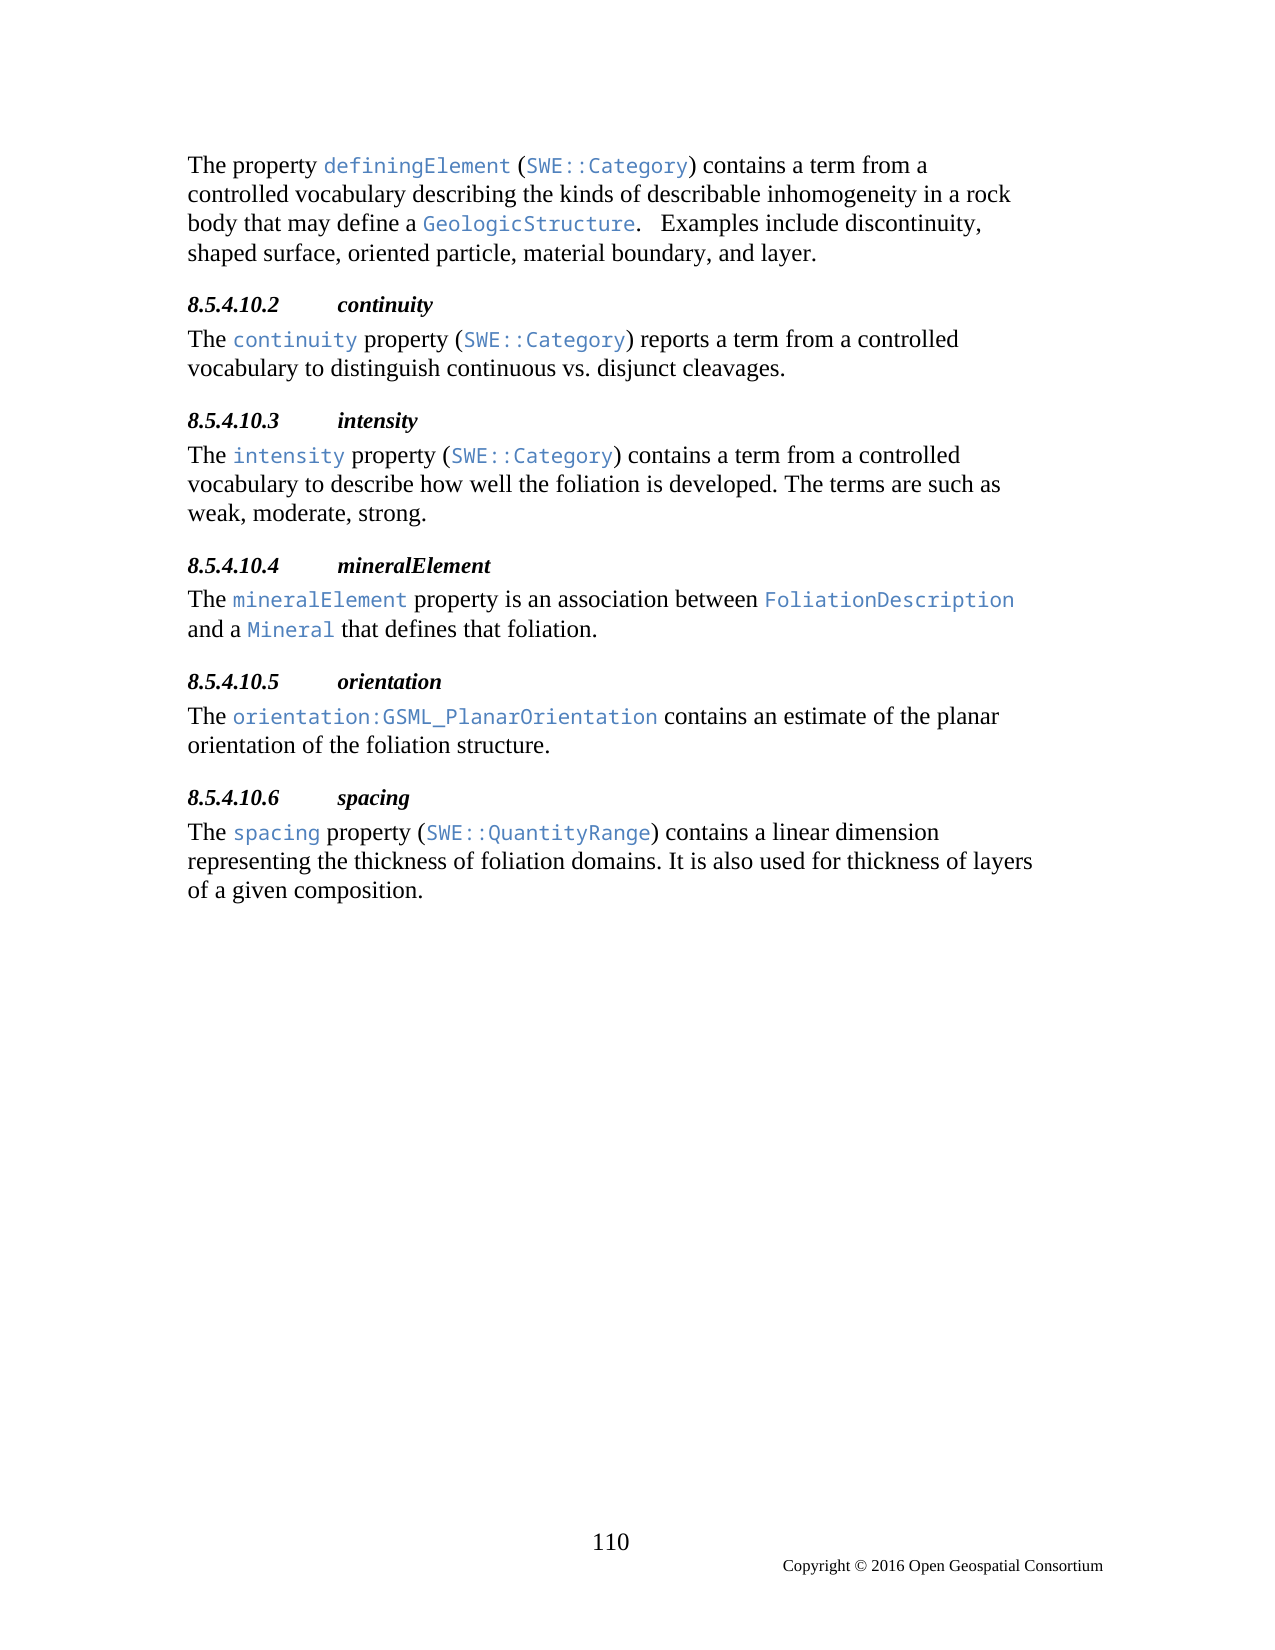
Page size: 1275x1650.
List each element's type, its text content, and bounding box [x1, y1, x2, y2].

subtitle continuity [187, 291, 1034, 318]
text The spacing property (SWE::QuantityRange) contains a linear dimension representing the thickness of foliation domains. It is also used for thickness of layers of a given composition. [187, 817, 1034, 904]
text The property definingElement (SWE::Category) contains a term from a controlled vocabulary describing the kinds of describable inhomogeneity in a rock body that may define a GeologicStructure. Examples include discontinuity, shaped surface, oriented particle, material boundary, and layer. [187, 150, 1034, 266]
subtitle mineralElement [187, 552, 1034, 578]
text The continuity property (SWE::Category) reports a term from a controlled vocabulary to distinguish continuous vs. disjunct cleavages. [187, 324, 1034, 382]
text The orientation:GSML_PlanarOrientation contains an estimate of the planar orientation of the foliation structure. [187, 701, 1034, 759]
subtitle orientation [187, 668, 1034, 695]
subtitle intensity [187, 407, 1034, 434]
text The intensity property (SWE::Category) contains a term from a controlled vocabulary to describe how well the foliation is developed. The terms are such as weak, moderate, strong. [187, 440, 1034, 527]
subtitle spacing [187, 784, 1034, 811]
text The mineralElement property is an association between FoliationDescription and a Mineral that defines that foliation. [187, 584, 1034, 643]
